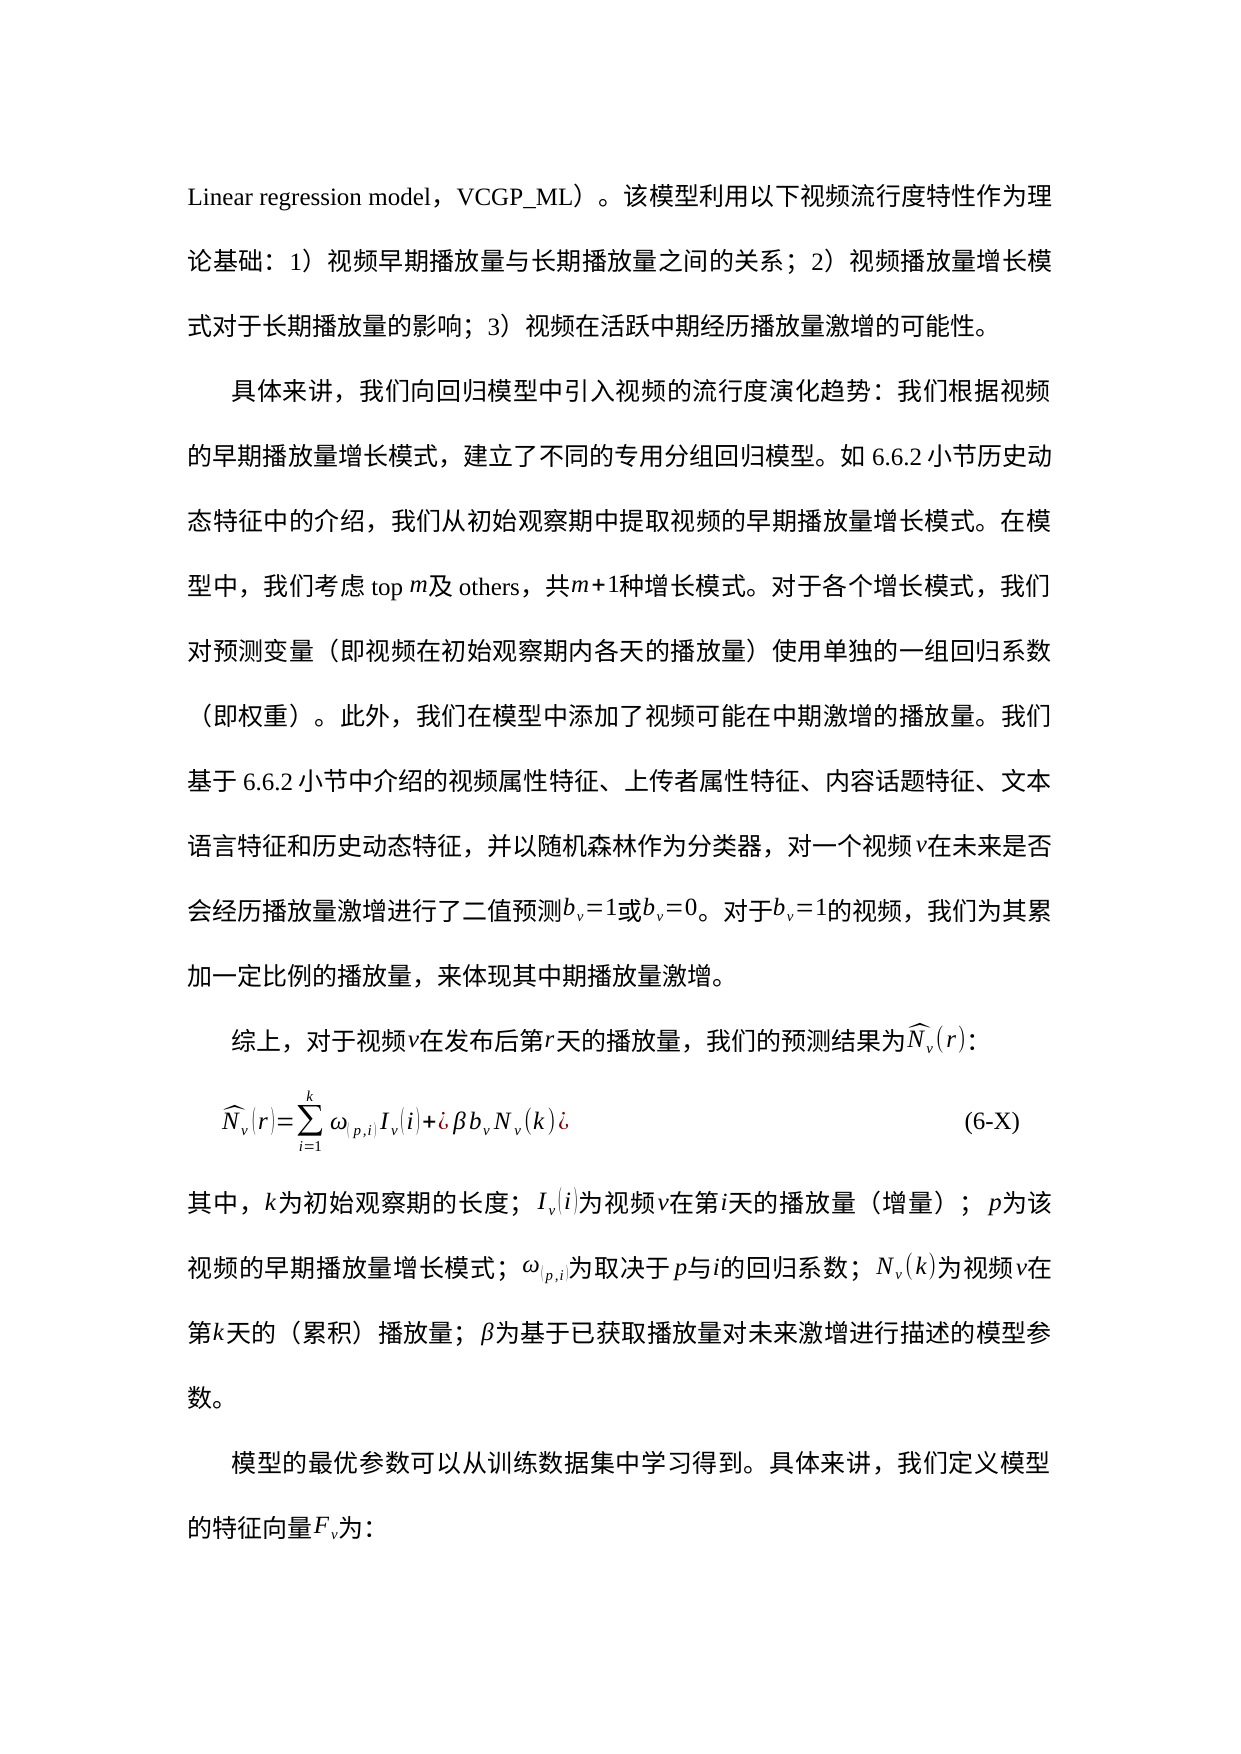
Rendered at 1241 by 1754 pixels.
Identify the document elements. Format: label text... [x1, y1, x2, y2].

text 其中，为初始观察期的长度；为视频在第天的播放量（增量）；为该视频的早期播放量增长模式；为取决于与的回归系数；为视频在第天的（累积）播放量；为基于已获取播放量对未来激增进行描述的模型参数。 [187, 1169, 1053, 1429]
text 模型的最优参数可以从训练数据集中学习得到。具体来讲，我们定义模型的特征向量为： [187, 1429, 1053, 1559]
text (6-X) [187, 1072, 1053, 1169]
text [187, 162, 1053, 357]
text 综上，对于视频在发布后第天的播放量，我们的预测结果为： [187, 1007, 1053, 1072]
text 具体来讲，我们向回归模型中引入视频的流行度演化趋势：我们根据视频的早期播放量增长模式，建立了不同的专用分组回归模型。如6.6.2小节历史动态特征中的介绍，我们从初始观察期中提取视频的早期播放量增长模式。在模型中，我们考虑top 及others，共种增长模式。对于各个增长模式，我们对预测变量（即视频在初始观察期内各天的播放量）使用单独的一组回归系数（即权重）。此外，我们在模型中添加了视频可能在中期激增的播放量。我们基于6.6.2小节中介绍的视频属性特征、上传者属性特征、内容话题特征、文本语言特征和历史动态特征，并以随机森林作为分类器，对一个视频在未来是否会经历播放量激增进行了二值预测或。对于的视频，我们为其累加一定比例的播放量，来体现其中期播放量激增。 [187, 357, 1053, 1007]
